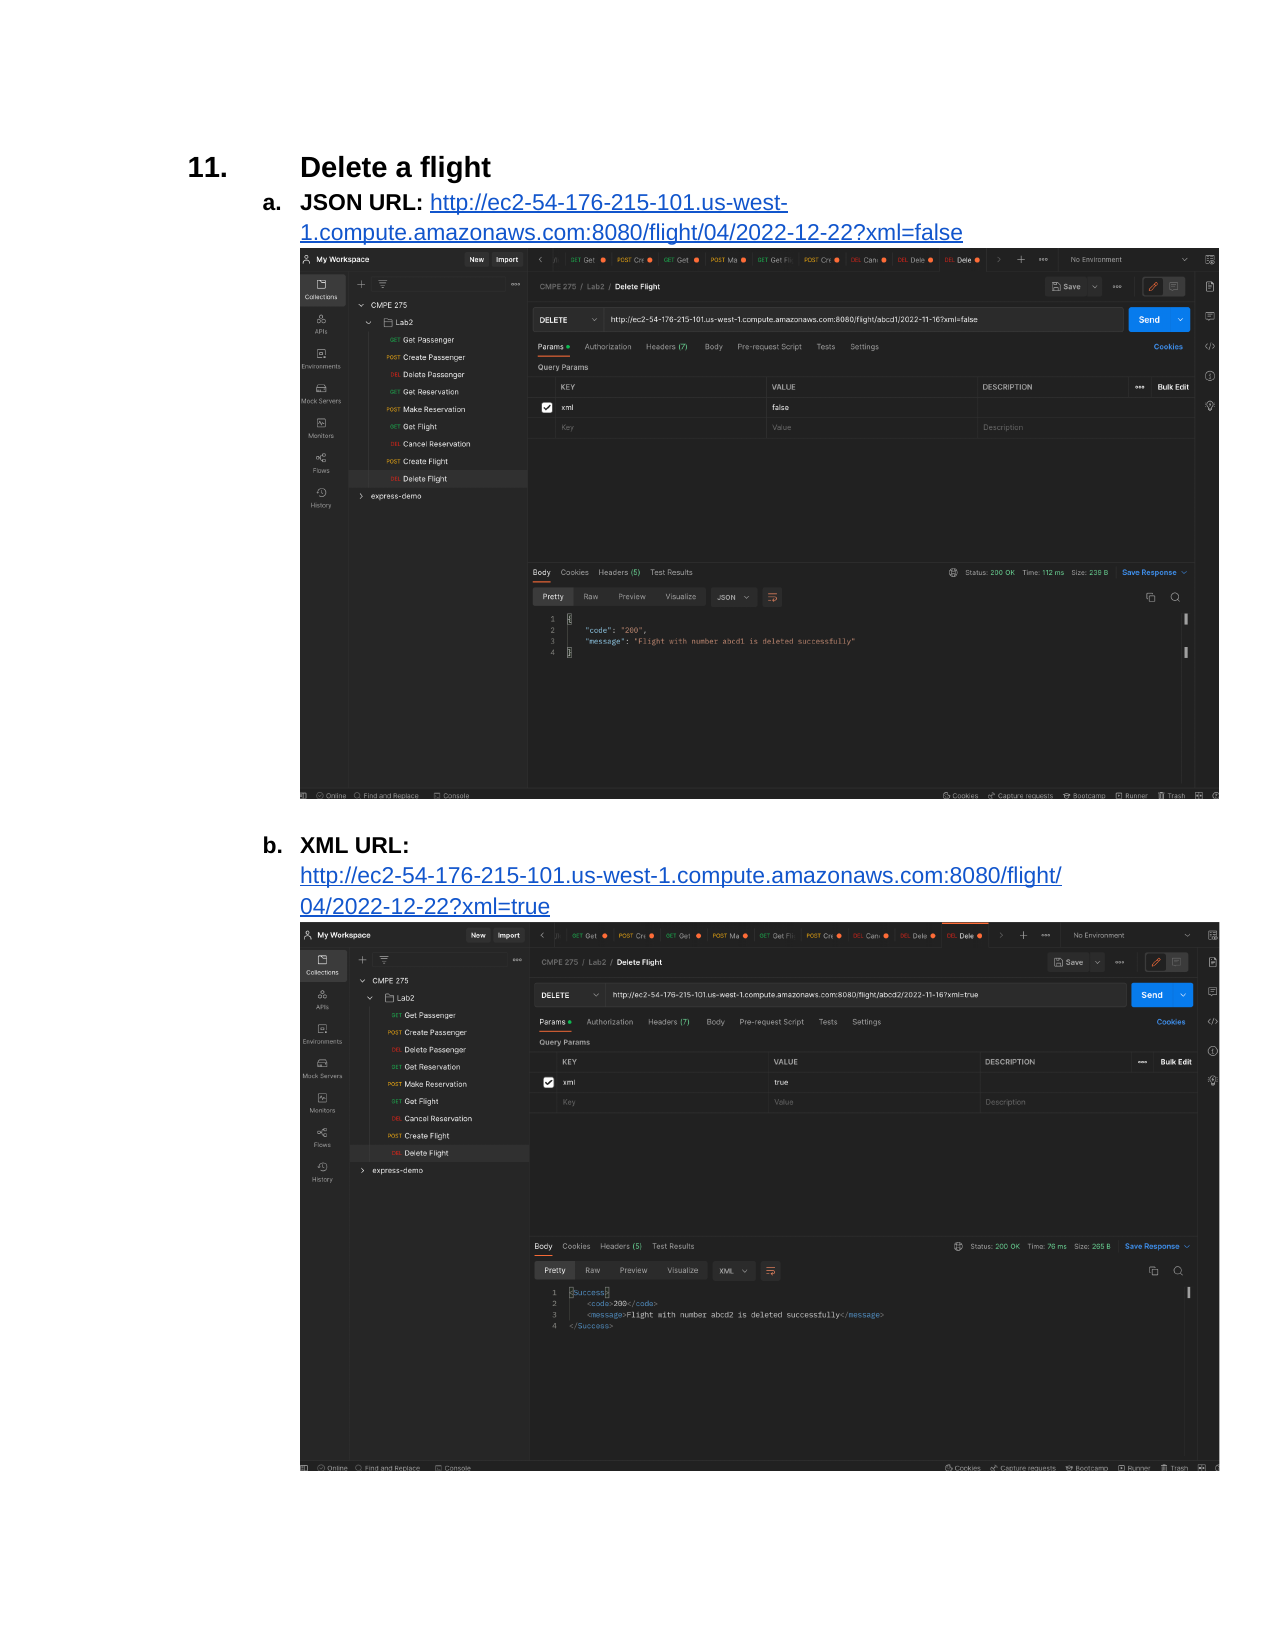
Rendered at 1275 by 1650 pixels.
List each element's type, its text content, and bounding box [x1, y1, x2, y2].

picture [300, 248, 1219, 799]
text http://ec2-54-176-215-101.us-west-1.compute.amazonaws.com:8080/flight/04/2022-12-22?xml=true [300, 862, 1125, 919]
picture [300, 922, 1220, 1471]
list JSON URL: http://ec2-54-176-215-101.us-west-1.compute.amazonaws.com:8080/flight/04/2022-12-22?xml=false [262, 188, 1125, 245]
list XML URL: [262, 832, 1125, 858]
subtitle Delete a flight [187, 150, 1125, 183]
